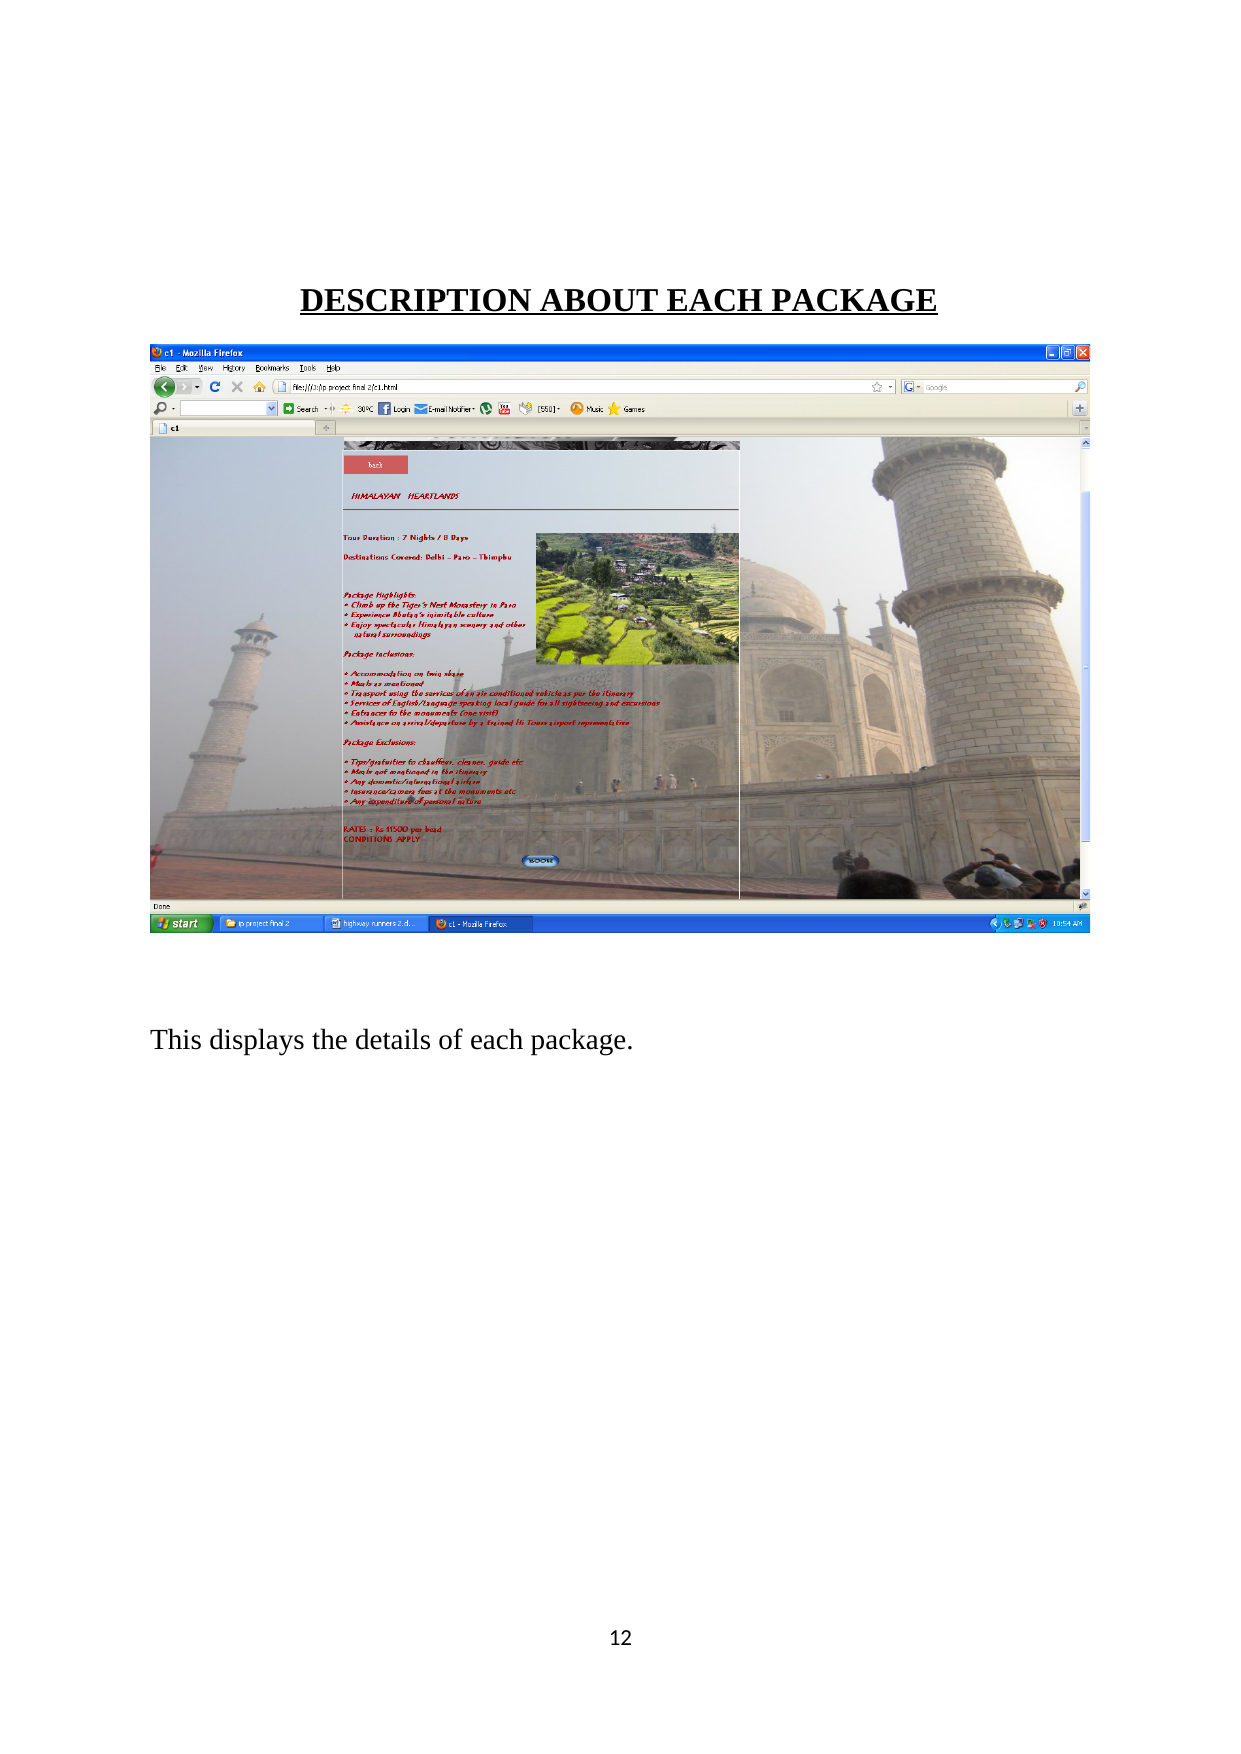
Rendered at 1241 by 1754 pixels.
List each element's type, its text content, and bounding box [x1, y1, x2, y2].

text This displays the details of each package. [150, 1022, 1090, 1056]
text DESCRIPTION ABOUT EACH PACKAGE [225, 280, 1090, 318]
picture [150, 344, 1091, 933]
